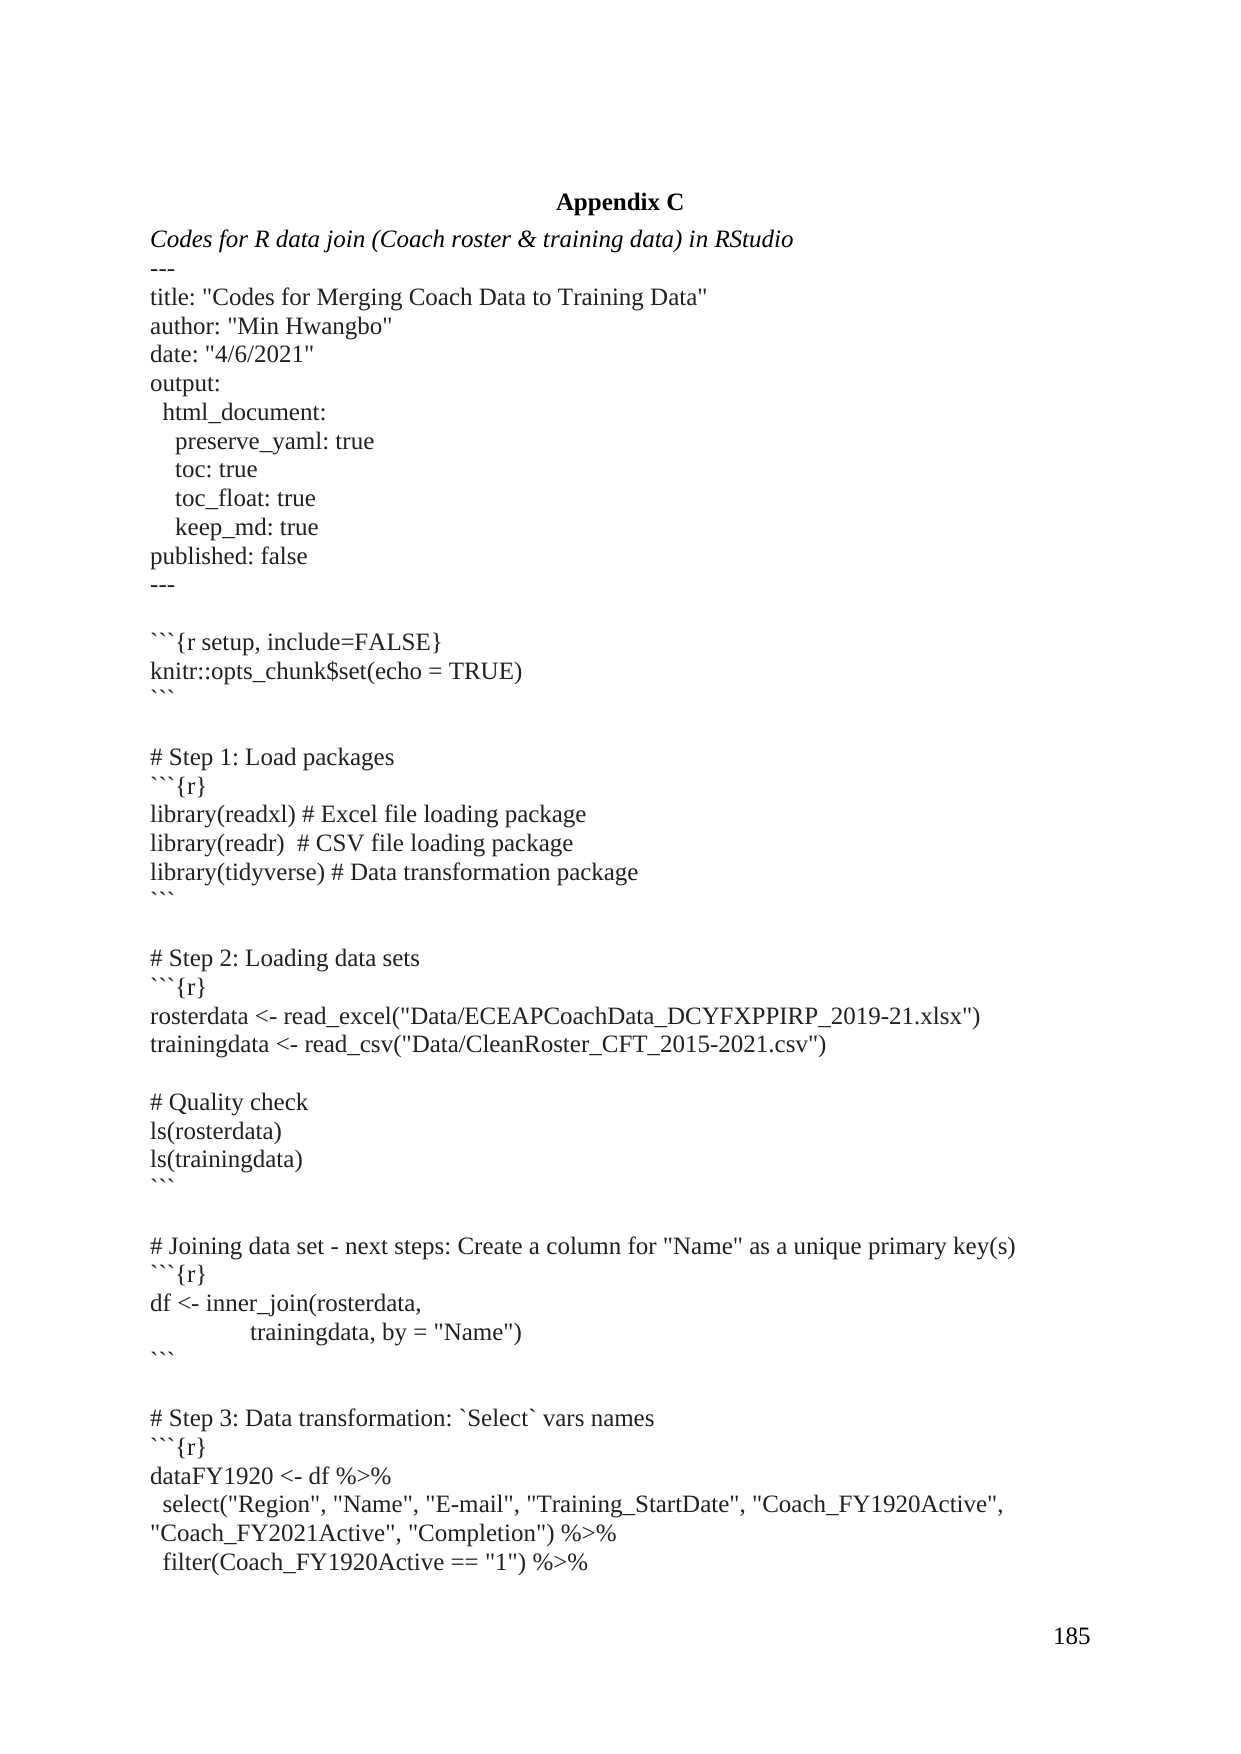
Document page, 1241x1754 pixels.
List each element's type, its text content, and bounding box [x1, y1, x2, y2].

text # Quality check [150, 1087, 1090, 1116]
text ```{r} [150, 972, 1090, 1001]
text rosterdata <- read_excel("Data/ECEAPCoachData_DCYFXPPIRP_2019-21.xlsx") [150, 1001, 1090, 1029]
text --- [150, 569, 1090, 598]
text library(readxl) # Excel file loading package [150, 799, 1090, 828]
text ```{r} [150, 1259, 1090, 1288]
text date: "4/6/2021" [150, 339, 1090, 368]
text trainingdata, by = "Name") [150, 1317, 1090, 1346]
text # Joining data set - next steps: Create a column for "Name" as a unique primary key(s) [150, 1231, 1090, 1259]
text filter(Coach_FY1920Active == "1") %>% [150, 1547, 1090, 1576]
text keep_md: true [150, 512, 1090, 541]
text ```{r setup, include=FALSE} [150, 627, 1090, 656]
text select("Region", "Name", "E-mail", "Training_StartDate", "Coach_FY1920Active", "Coach_FY2021Active", "Completion") %>% [150, 1489, 1090, 1547]
text ls(rosterdata) [150, 1116, 1090, 1144]
text Codes for R data join (Coach roster & training data) in RStudio [150, 224, 1090, 253]
text toc: true [150, 454, 1090, 483]
text # Step 2: Loading data sets [150, 943, 1090, 972]
text trainingdata <- read_csv("Data/CleanRoster_CFT_2015-2021.csv") [150, 1029, 1090, 1058]
text ``` [150, 1346, 1090, 1374]
subtitle Appendix C [150, 187, 1090, 216]
text ``` [150, 886, 1090, 914]
text df <- inner_join(rosterdata, [150, 1288, 1090, 1317]
text ```{r} [150, 1432, 1090, 1461]
text ```{r} [150, 771, 1090, 799]
text output: [150, 368, 1090, 397]
text --- [150, 253, 1090, 282]
text published: false [150, 541, 1090, 569]
text author: "Min Hwangbo" [150, 311, 1090, 339]
text ``` [150, 684, 1090, 713]
text library(tidyverse) # Data transformation package [150, 857, 1090, 886]
text # Step 1: Load packages [150, 742, 1090, 771]
text preserve_yaml: true [150, 426, 1090, 454]
text dataFY1920 <- df %>% [150, 1461, 1090, 1489]
text html_document: [150, 397, 1090, 426]
text library(readr) # CSV file loading package [150, 828, 1090, 857]
text # Step 3: Data transformation: `Select` vars names [150, 1403, 1090, 1432]
text ``` [150, 1173, 1090, 1202]
text knitr::opts_chunk$set(echo = TRUE) [150, 656, 1090, 684]
text title: "Codes for Merging Coach Data to Training Data" [150, 282, 1090, 311]
text toc_float: true [150, 483, 1090, 512]
text ls(trainingdata) [150, 1144, 1090, 1173]
